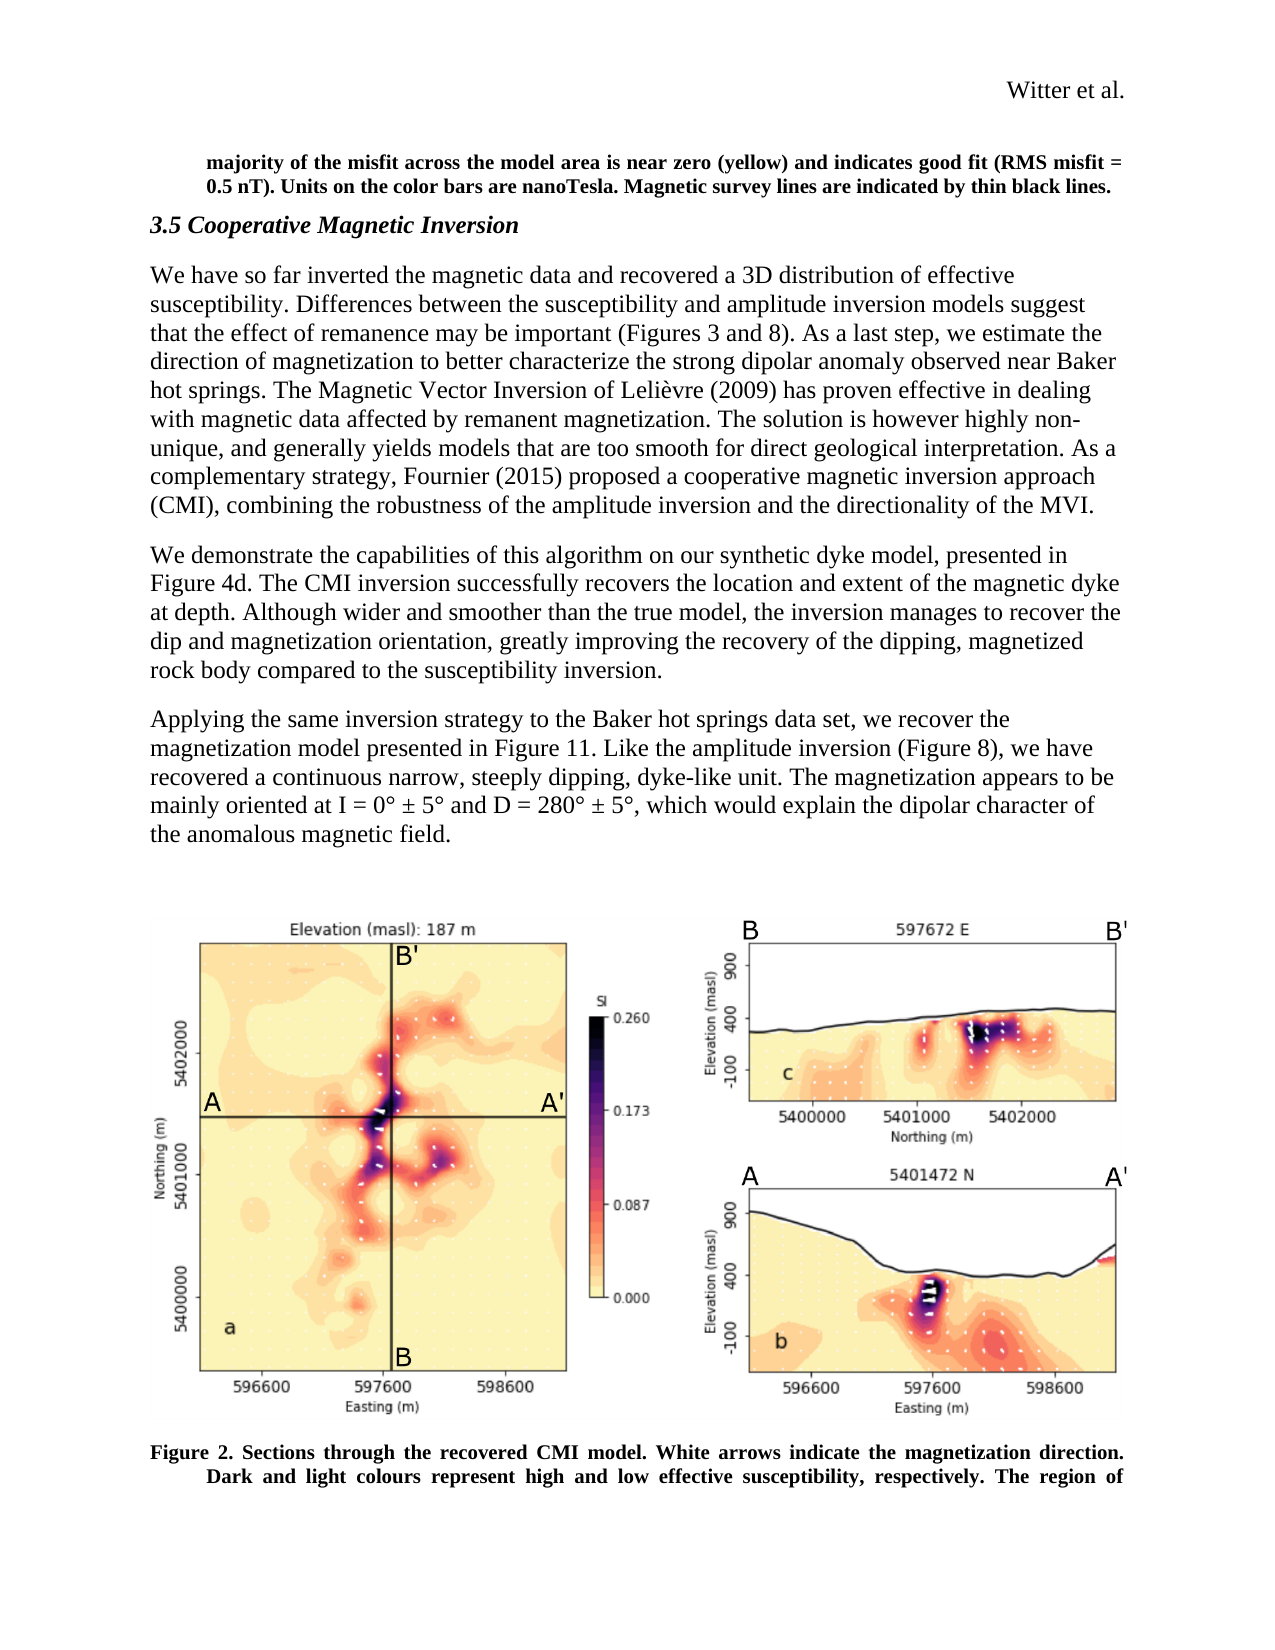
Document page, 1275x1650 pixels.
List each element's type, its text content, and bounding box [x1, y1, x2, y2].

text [150, 1439, 1125, 1488]
picture [150, 918, 1127, 1419]
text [150, 150, 1125, 198]
text We demonstrate the capabilities of this algorithm on our synthetic dyke model, presented in Figure 4d. The CMI inversion successfully recovers the location and extent of the magnetic dyke at depth. Although wider and smoother than the true model, the inversion manages to recover the dip and magnetization orientation, greatly improving the recovery of the dipping, magnetized rock body compared to the susceptibility inversion. [150, 540, 1125, 683]
text Applying the same inversion strategy to the Baker hot springs data set, we recover the magnetization model presented in Figure 11. Like the amplitude inversion (Figure 8), we have recovered a continuous narrow, steeply dipping, dyke-like unit. The magnetization appears to be mainly oriented at I = 0° ± 5° and D = 280° ± 5°, which would explain the dipolar character of the anomalous magnetic field. [150, 704, 1125, 848]
text We have so far inverted the magnetic data and recovered a 3D distribution of effective susceptibility. Differences between the susceptibility and amplitude inversion models suggest that the effect of remanence may be important (Figures 3 and 8). As a last step, we estimate the direction of magnetization to better characterize the strong dipolar anomaly observed near Baker hot springs. The Magnetic Vector Inversion of Lelièvre (2009) has proven effective in dealing with magnetic data affected by remanent magnetization. The solution is however highly non-unique, and generally yields models that are too smooth for direct geological interpretation. As a complementary strategy, Fournier (2015) proposed a cooperative magnetic inversion approach (CMI), combining the robustness of the amplitude inversion and the directionality of the MVI. [150, 260, 1125, 519]
subtitle 3.5 Cooperative Magnetic Inversion [150, 211, 1125, 239]
